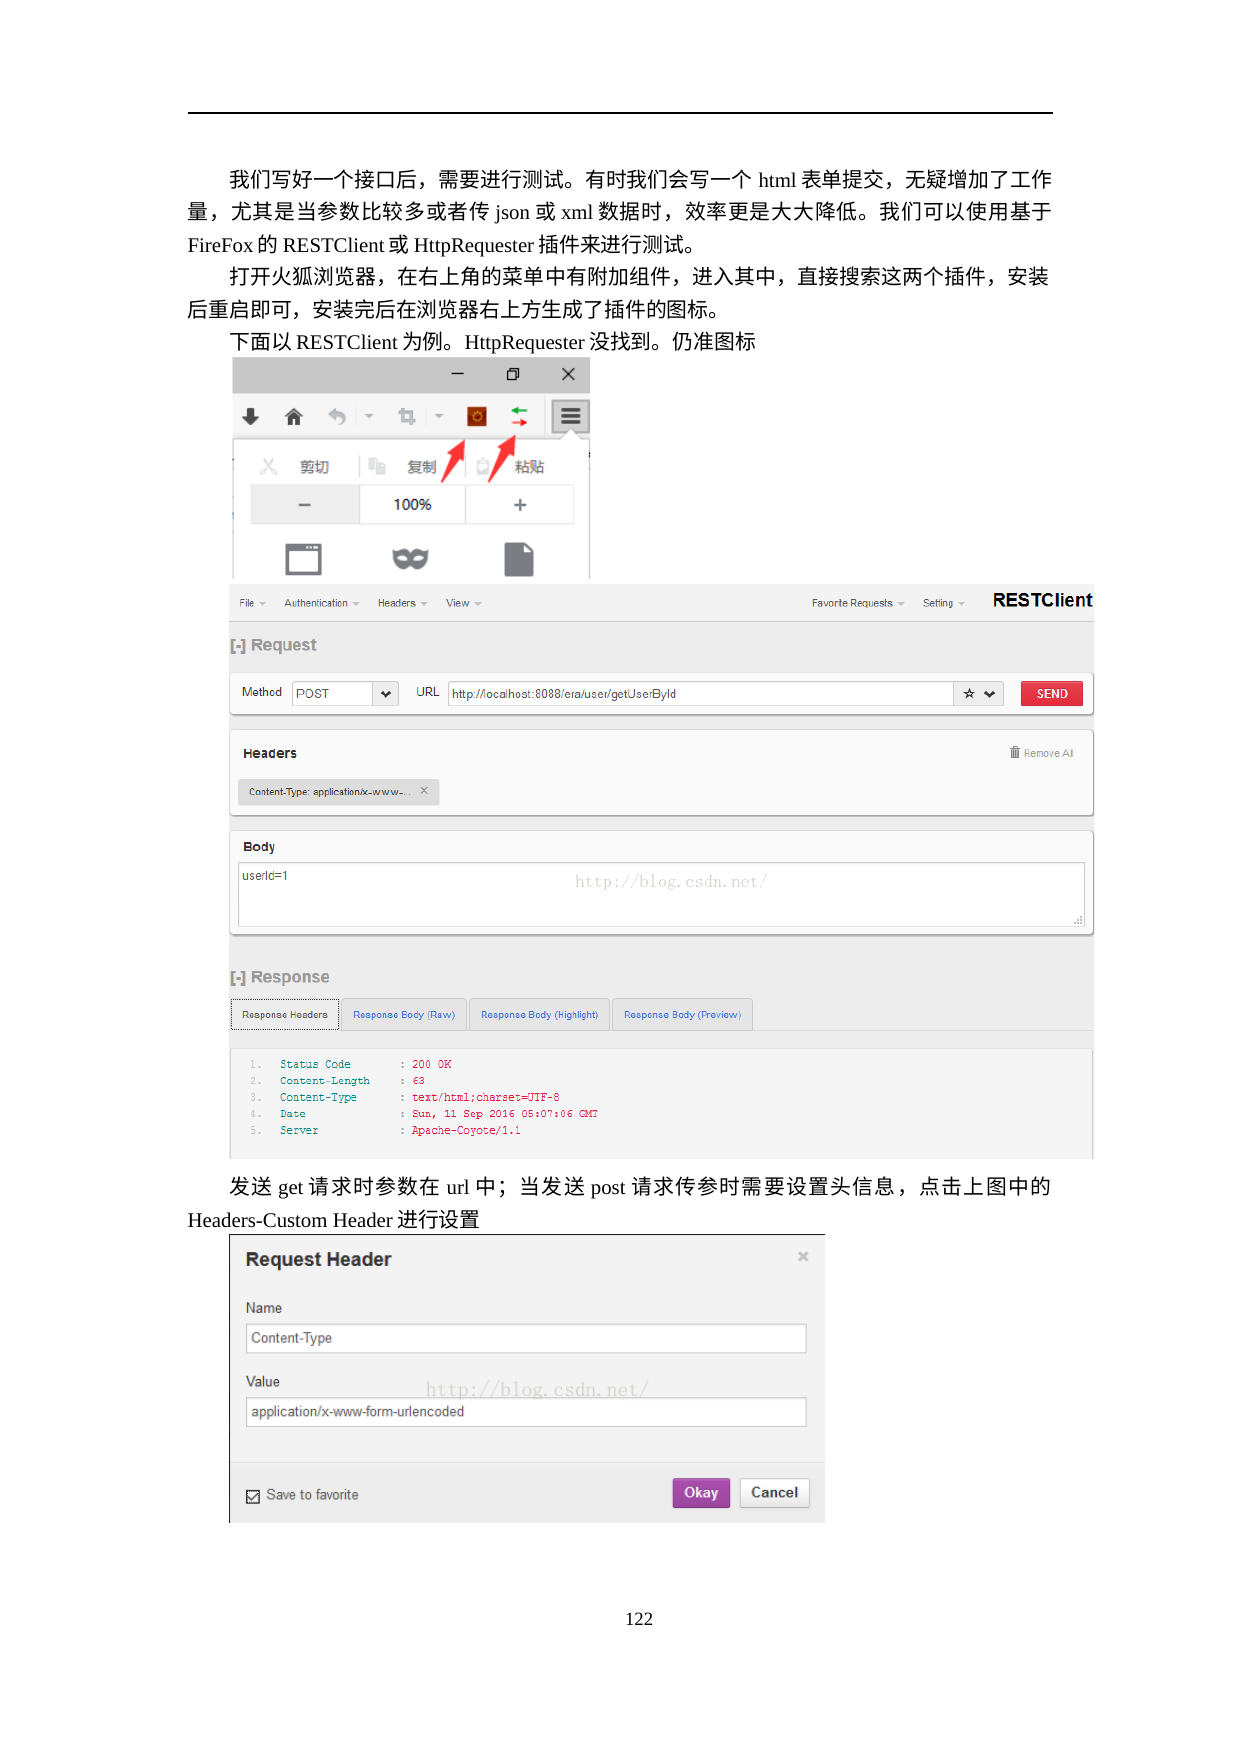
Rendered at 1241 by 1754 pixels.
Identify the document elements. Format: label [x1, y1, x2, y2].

picture [229, 357, 595, 579]
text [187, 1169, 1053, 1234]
picture [229, 1234, 826, 1523]
picture [229, 584, 1095, 1159]
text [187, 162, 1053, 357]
